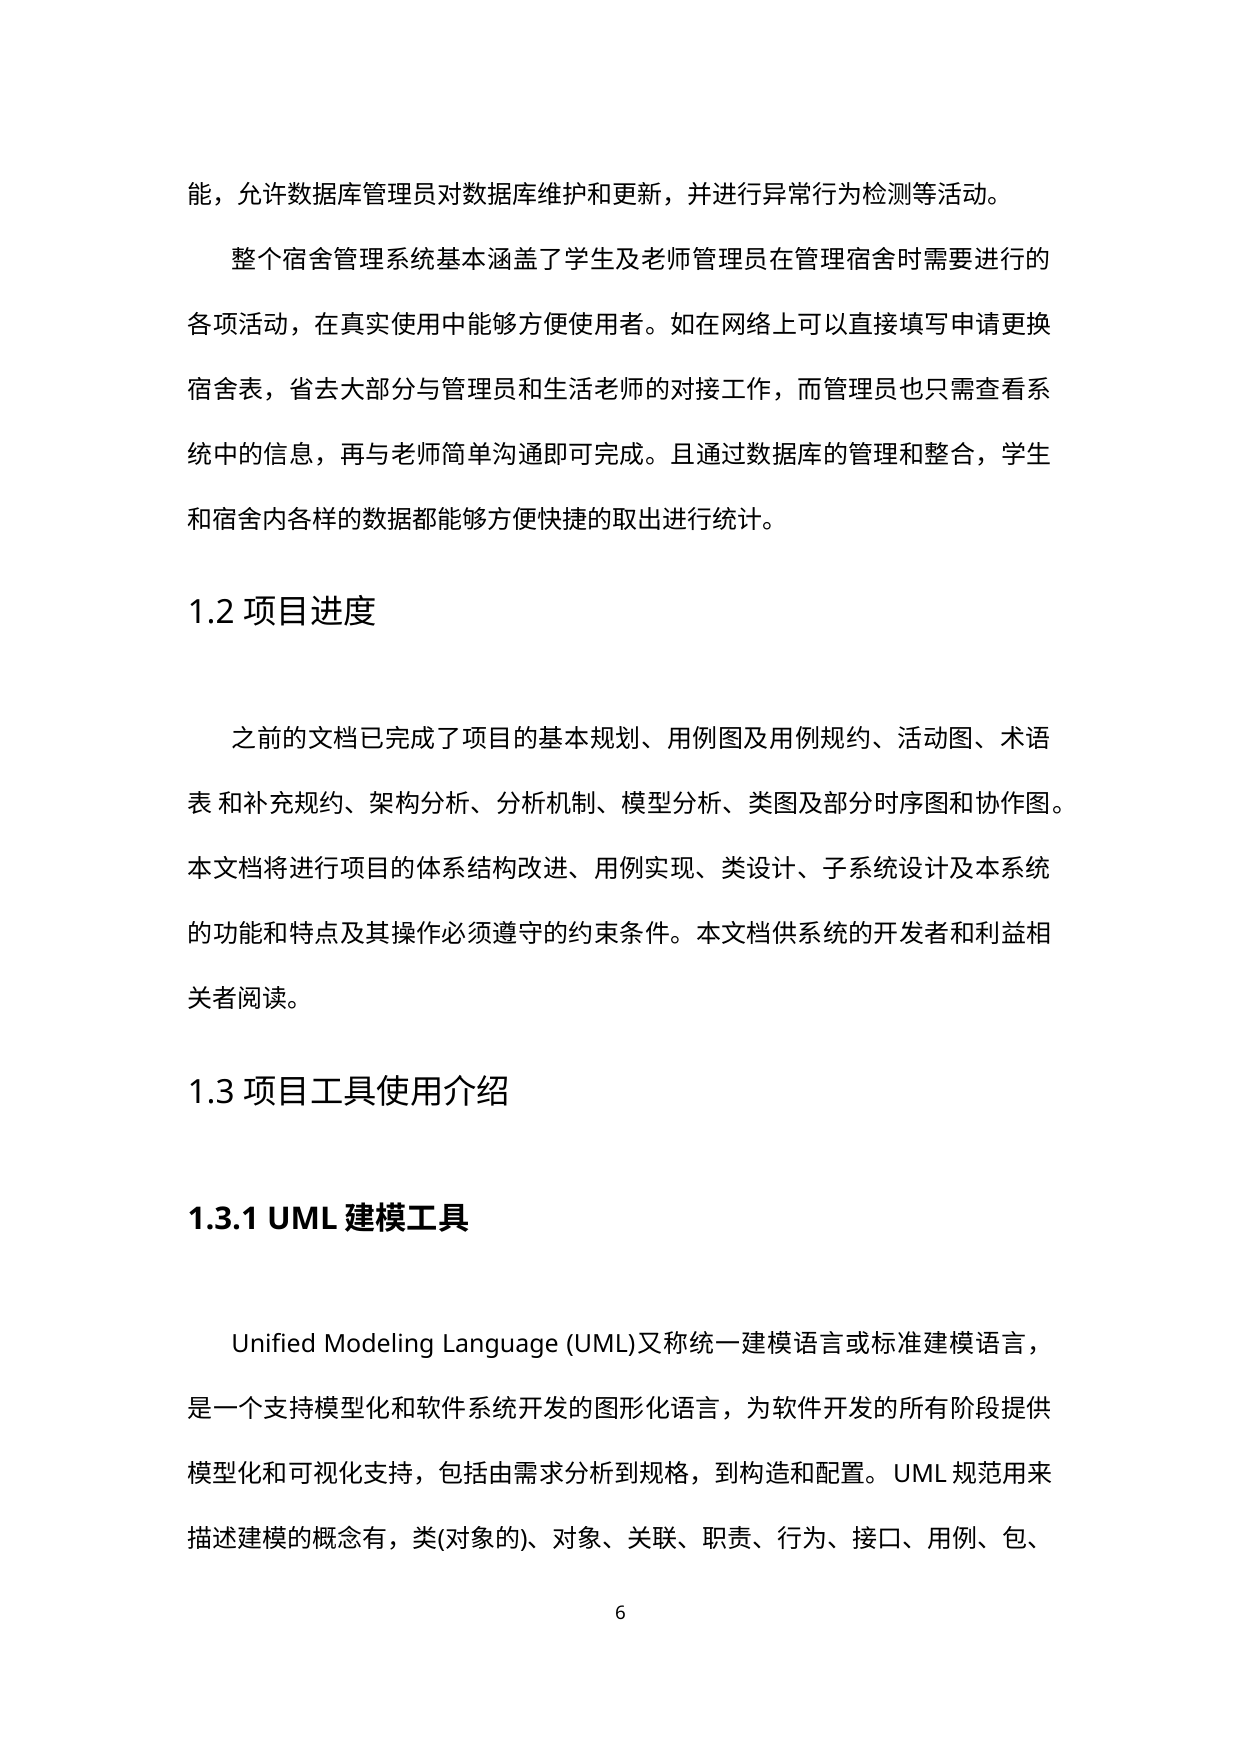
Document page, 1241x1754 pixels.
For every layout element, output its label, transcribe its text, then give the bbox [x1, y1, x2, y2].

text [187, 160, 1053, 225]
subtitle 1.2 项目进度 [187, 577, 1053, 642]
text 整个宿舍管理系统基本涵盖了学生及老师管理员在管理宿舍时需要进行的各项活动，在真实使用中能够方便使用者。如在网络上可以直接填写申请更换宿舍表，省去大部分与管理员和生活老师的对接工作，而管理员也只需查看系统中的信息，再与老师简单沟通即可完成。且通过数据库的管理和整合，学生和宿舍内各样的数据都能够方便快捷的取出进行统计。 [187, 225, 1053, 550]
subtitle 1.3.1 UML建模工具 [187, 1184, 1053, 1249]
text 之前的文档已完成了项目的基本规划、用例图及用例规约、活动图、术语表 和补充规约、架构分析、分析机制、模型分析、类图及部分时序图和协作图。本文档将进行项目的体系结构改进、用例实现、类设计、子系统设计及本系统的功能和特点及其操作必须遵守的约束条件。本文档供系统的开发者和利益相关者阅读。 [187, 704, 1053, 1029]
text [187, 1309, 1053, 1569]
subtitle 1.3 项目工具使用介绍 [187, 1056, 1053, 1121]
